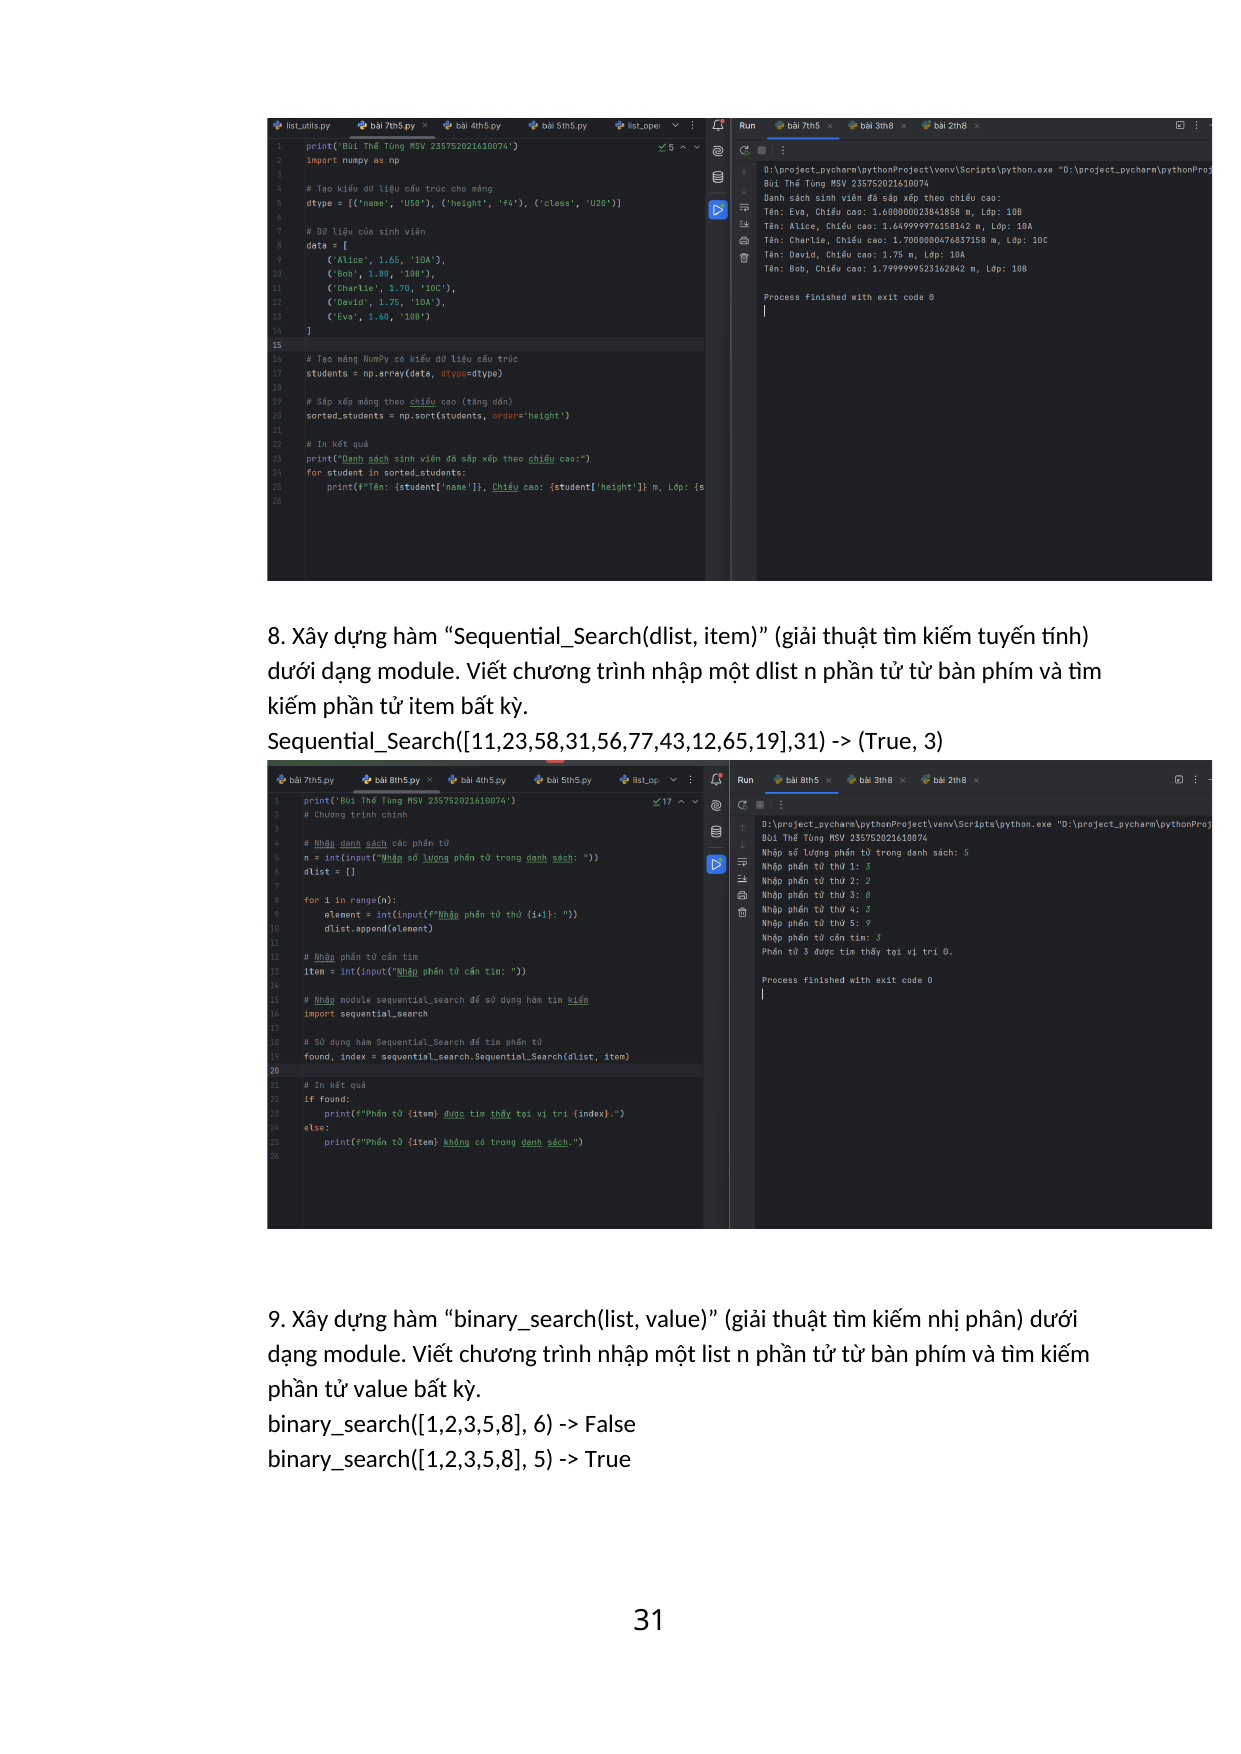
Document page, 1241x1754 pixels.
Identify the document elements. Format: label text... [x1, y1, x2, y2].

list binary_search([1,2,3,5,8], 6) -> False [267, 1408, 1122, 1439]
picture [267, 118, 1213, 581]
list binary_search([1,2,3,5,8], 5) -> True [267, 1443, 1122, 1474]
list 8. Xây dựng hàm “Sequential_Search(dlist, item)” (giải thuật tìm kiếm tuyến tính) dưới dạng module. Viết chương trình nhập một dlist n phần tử từ bàn phím và tìm kiếm phần tử item bất kỳ. [267, 620, 1122, 721]
picture [267, 760, 1213, 1229]
list 9. Xây dựng hàm “binary_search(list, value)” (giải thuật tìm kiếm nhị phân) dưới dạng module. Viết chương trình nhập một list n phần tử từ bàn phím và tìm kiếm phần tử value bất kỳ. [267, 1303, 1122, 1404]
list Sequential_Search([11,23,58,31,56,77,43,12,65,19],31) -> (True, 3) [267, 725, 1122, 756]
